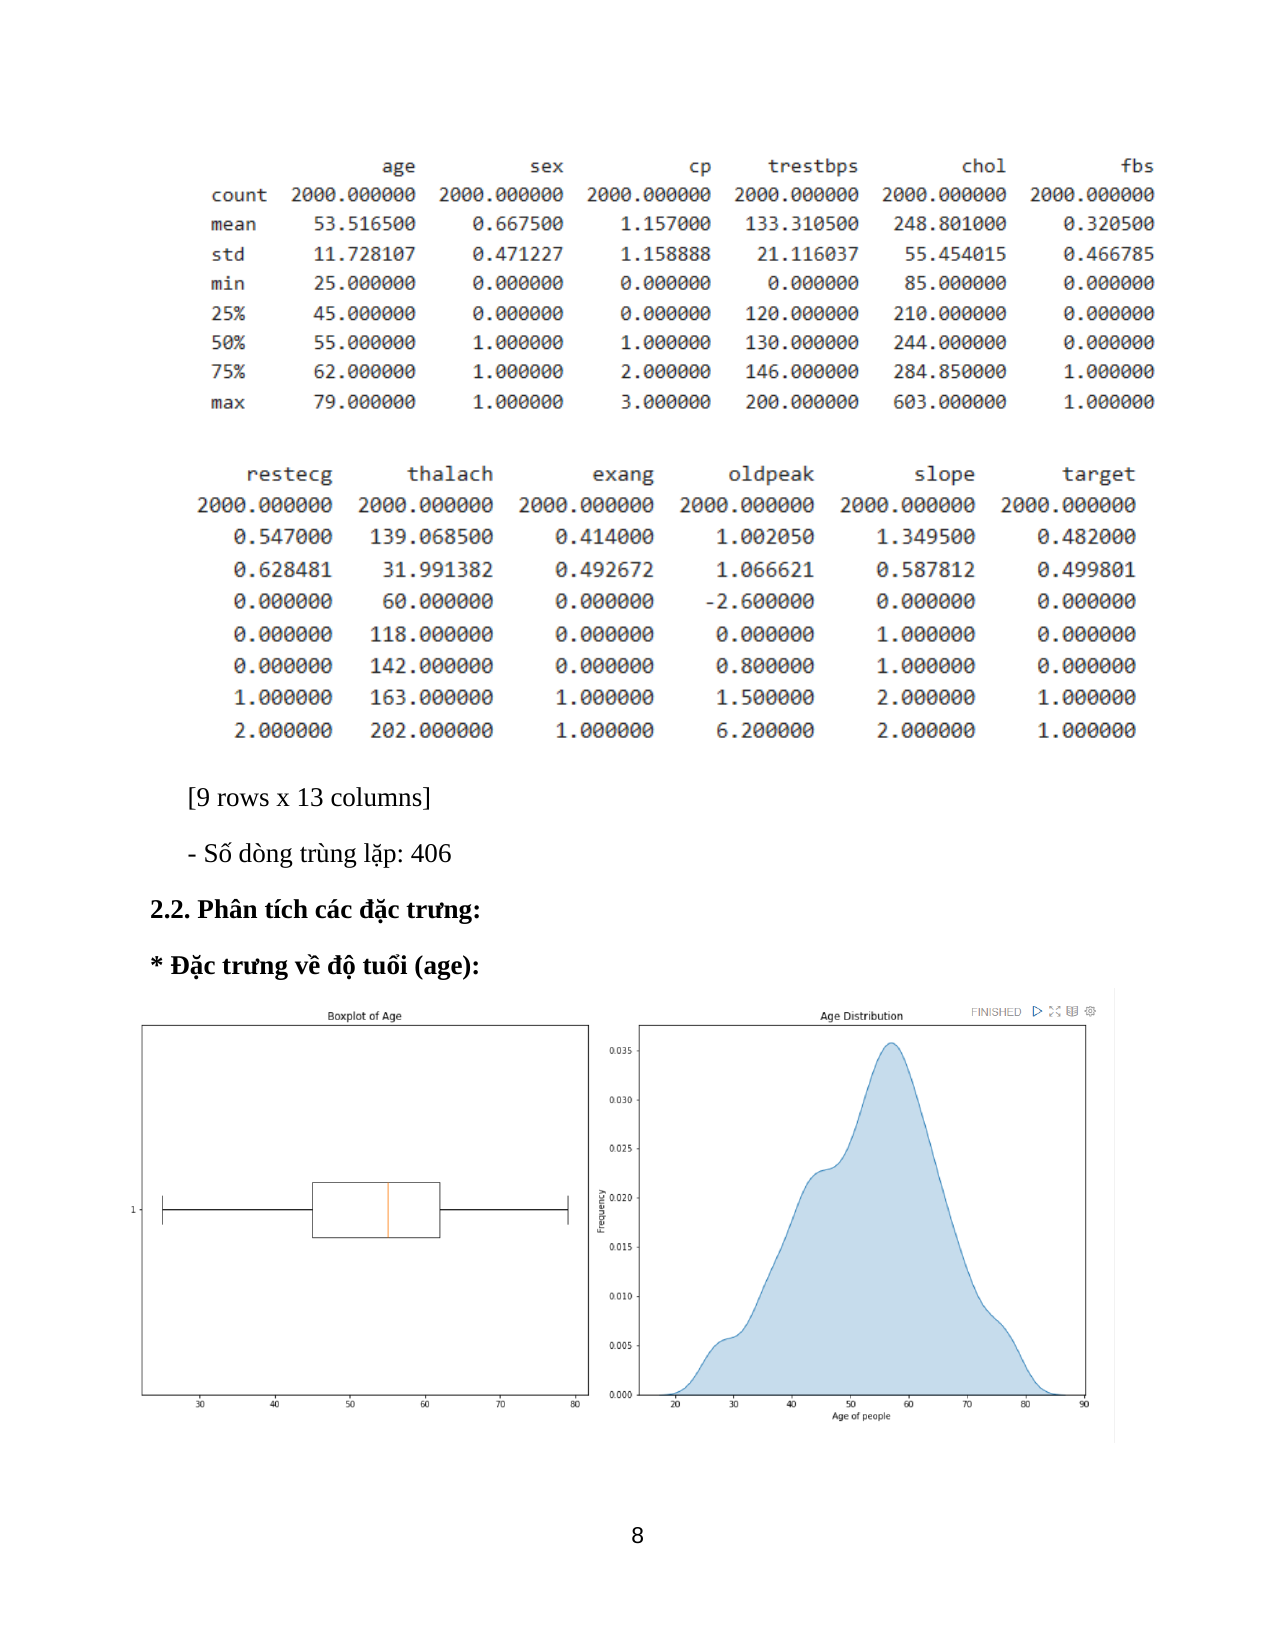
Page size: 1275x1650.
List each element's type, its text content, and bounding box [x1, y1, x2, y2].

picture [187, 150, 1163, 424]
picture [187, 449, 1163, 756]
picture [108, 988, 1115, 1443]
text [9 rows x 13 columns] [187, 781, 1125, 812]
text - Số dòng trùng lặp: 406 [187, 837, 1125, 868]
text * Đặc trưng về độ tuổi (age): [150, 949, 1125, 981]
text 2.2. Phân tích các đặc trưng: [150, 893, 1125, 924]
